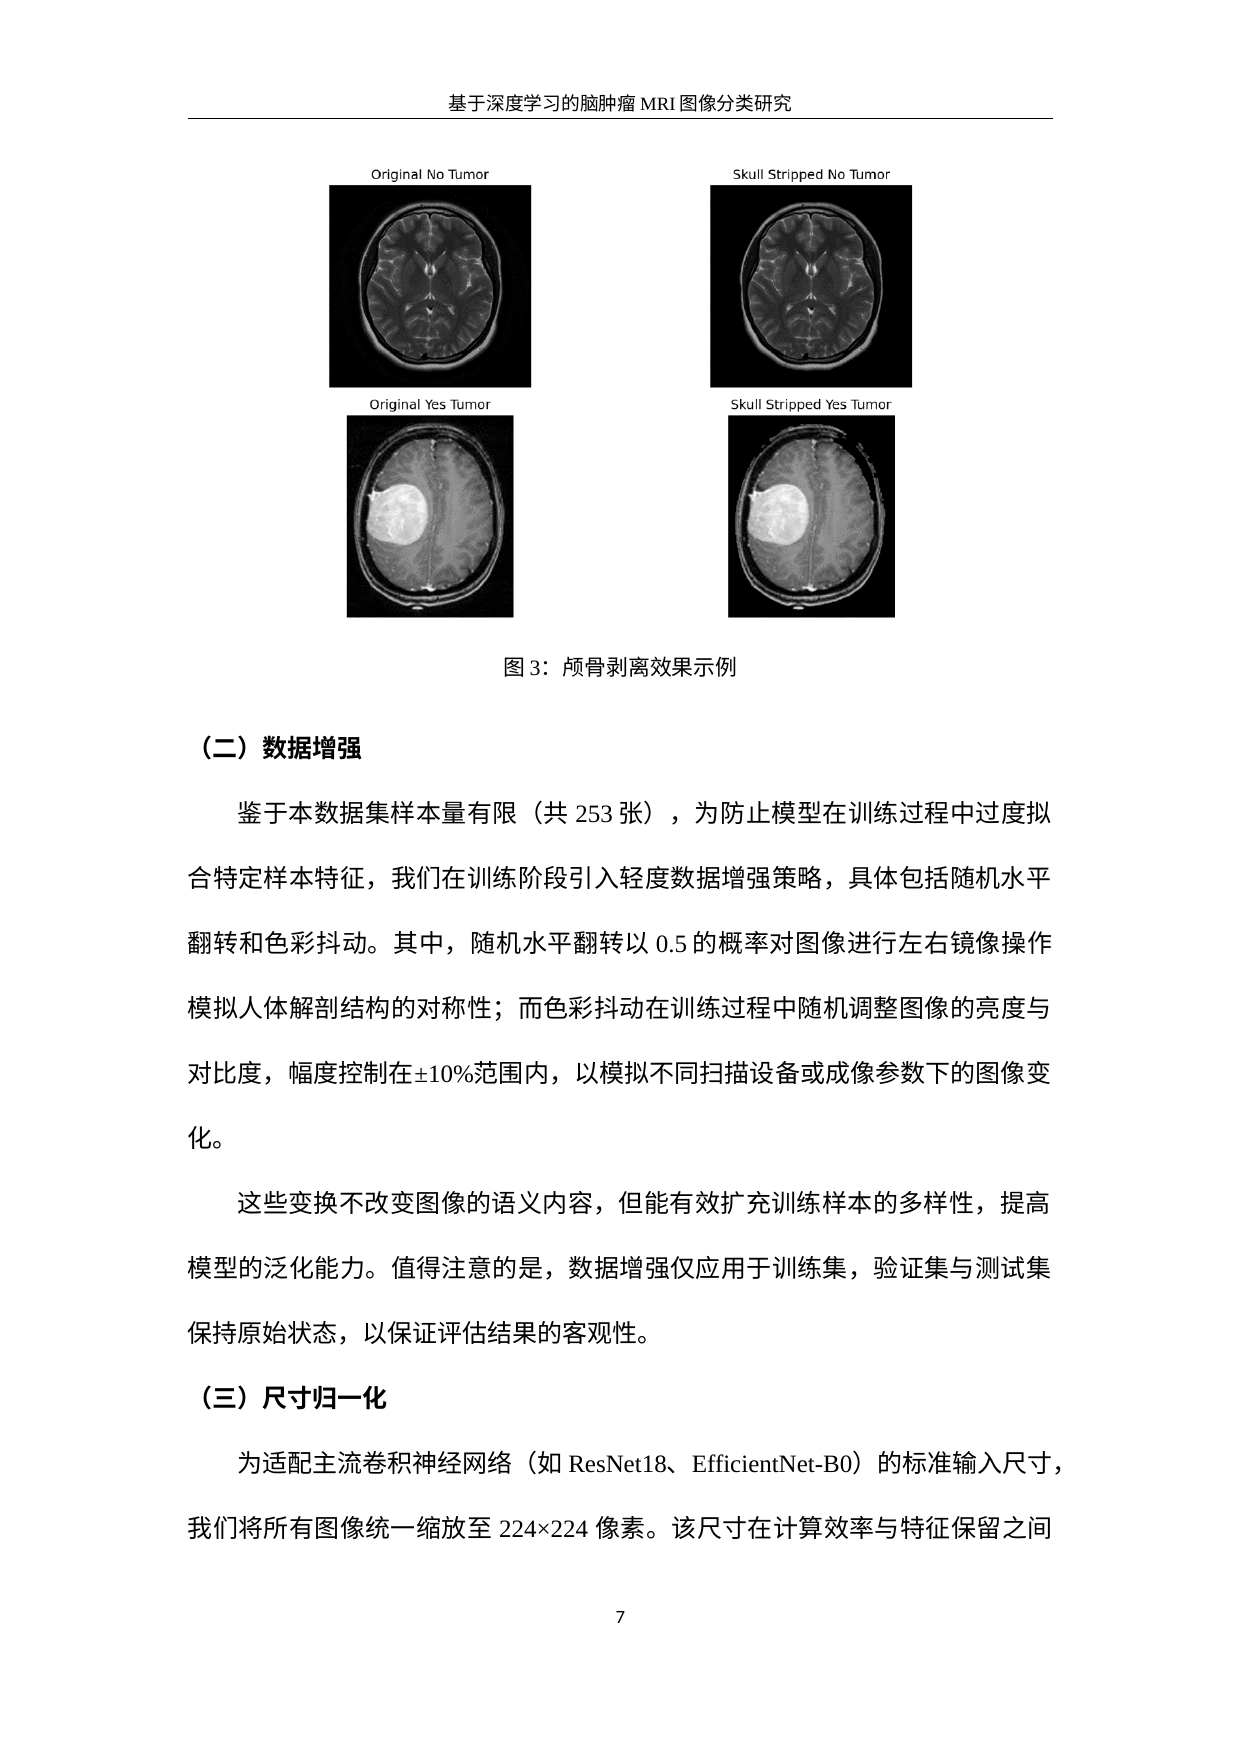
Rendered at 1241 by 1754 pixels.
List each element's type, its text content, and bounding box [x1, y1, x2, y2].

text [187, 1429, 1053, 1559]
text 图3：颅骨剥离效果示例 [187, 649, 1053, 682]
text （三）尺寸归一化 [187, 1364, 1053, 1429]
text 这些变换不改变图像的语义内容，但能有效扩充训练样本的多样性，提高模型的泛化能力。值得注意的是，数据增强仅应用于训练集，验证集与测试集保持原始状态，以保证评估结果的客观性。 [187, 1169, 1053, 1364]
text 鉴于本数据集样本量有限（共253张），为防止模型在训练过程中过度拟合特定样本特征，我们在训练阶段引入轻度数据增强策略，具体包括随机水平翻转和色彩抖动。其中，随机水平翻转以0.5的概率对图像进行左右镜像操作，模拟人体解剖结构的对称性；而色彩抖动在训练过程中随机调整图像的亮度与对比度，幅度控制在±10%范围内，以模拟不同扫描设备或成像参数下的图像变化。 [187, 779, 1053, 1169]
text （二）数据增强 [187, 714, 1053, 779]
picture [321, 162, 919, 625]
